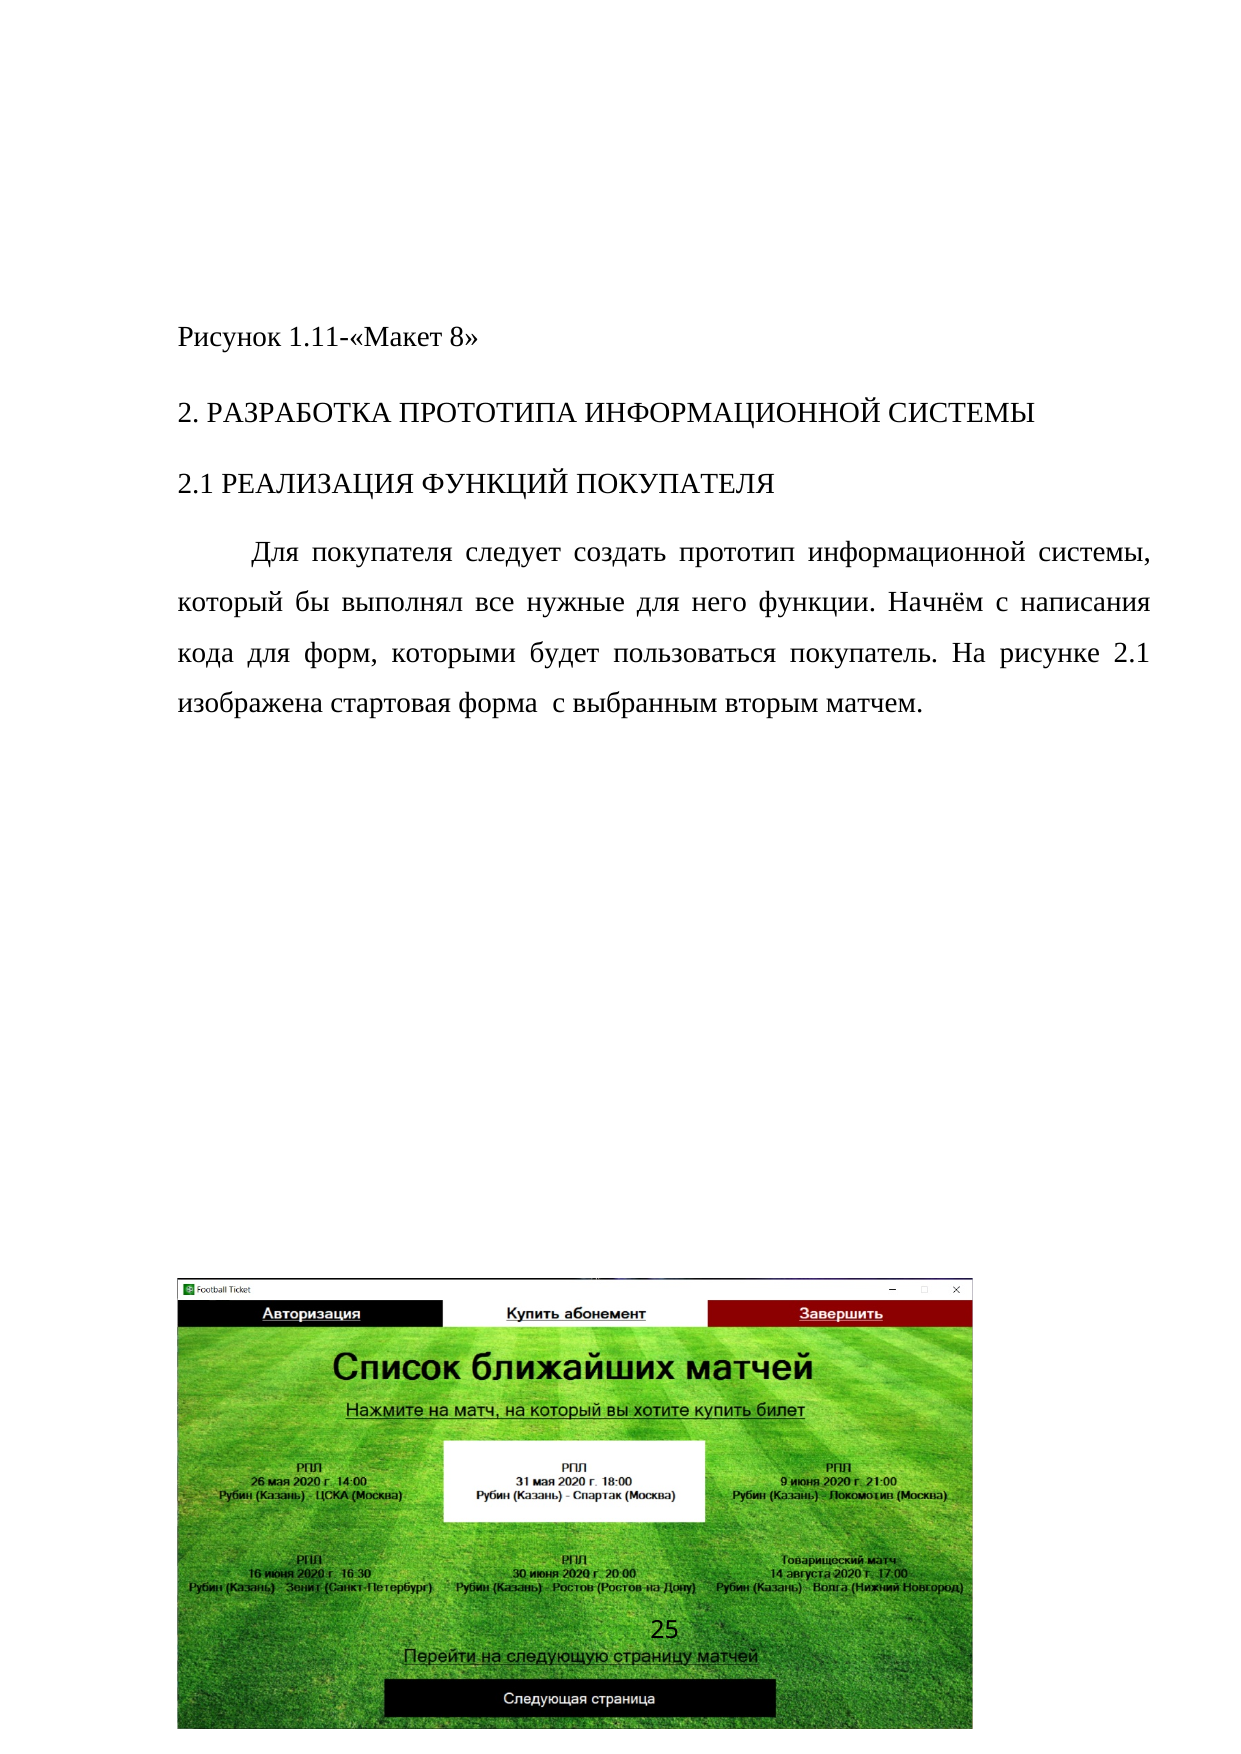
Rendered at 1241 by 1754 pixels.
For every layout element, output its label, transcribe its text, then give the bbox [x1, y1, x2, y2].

subtitle 2. РАЗРАБОТКА ПРОТОТИПА ИНФОРМАЦИОННОЙ СИСТЕМЫ [177, 395, 1152, 428]
picture [177, 1278, 973, 1729]
subtitle 2.1 РЕАЛИЗАЦИЯ ФУНКЦИЙ ПОКУПАТЕЛЯ [177, 466, 1152, 500]
text Для покупателя следует создать прототип информационной системы, который бы выполнял все нужные для него функции. Начнём с написания кода для форм, которыми будет пользоваться покупатель. На рисунке 2.1 изображена стартовая форма с выбранным вторым матчем. [177, 534, 1152, 718]
text Рисунок 1.11-«Макет 8» [177, 118, 1152, 353]
